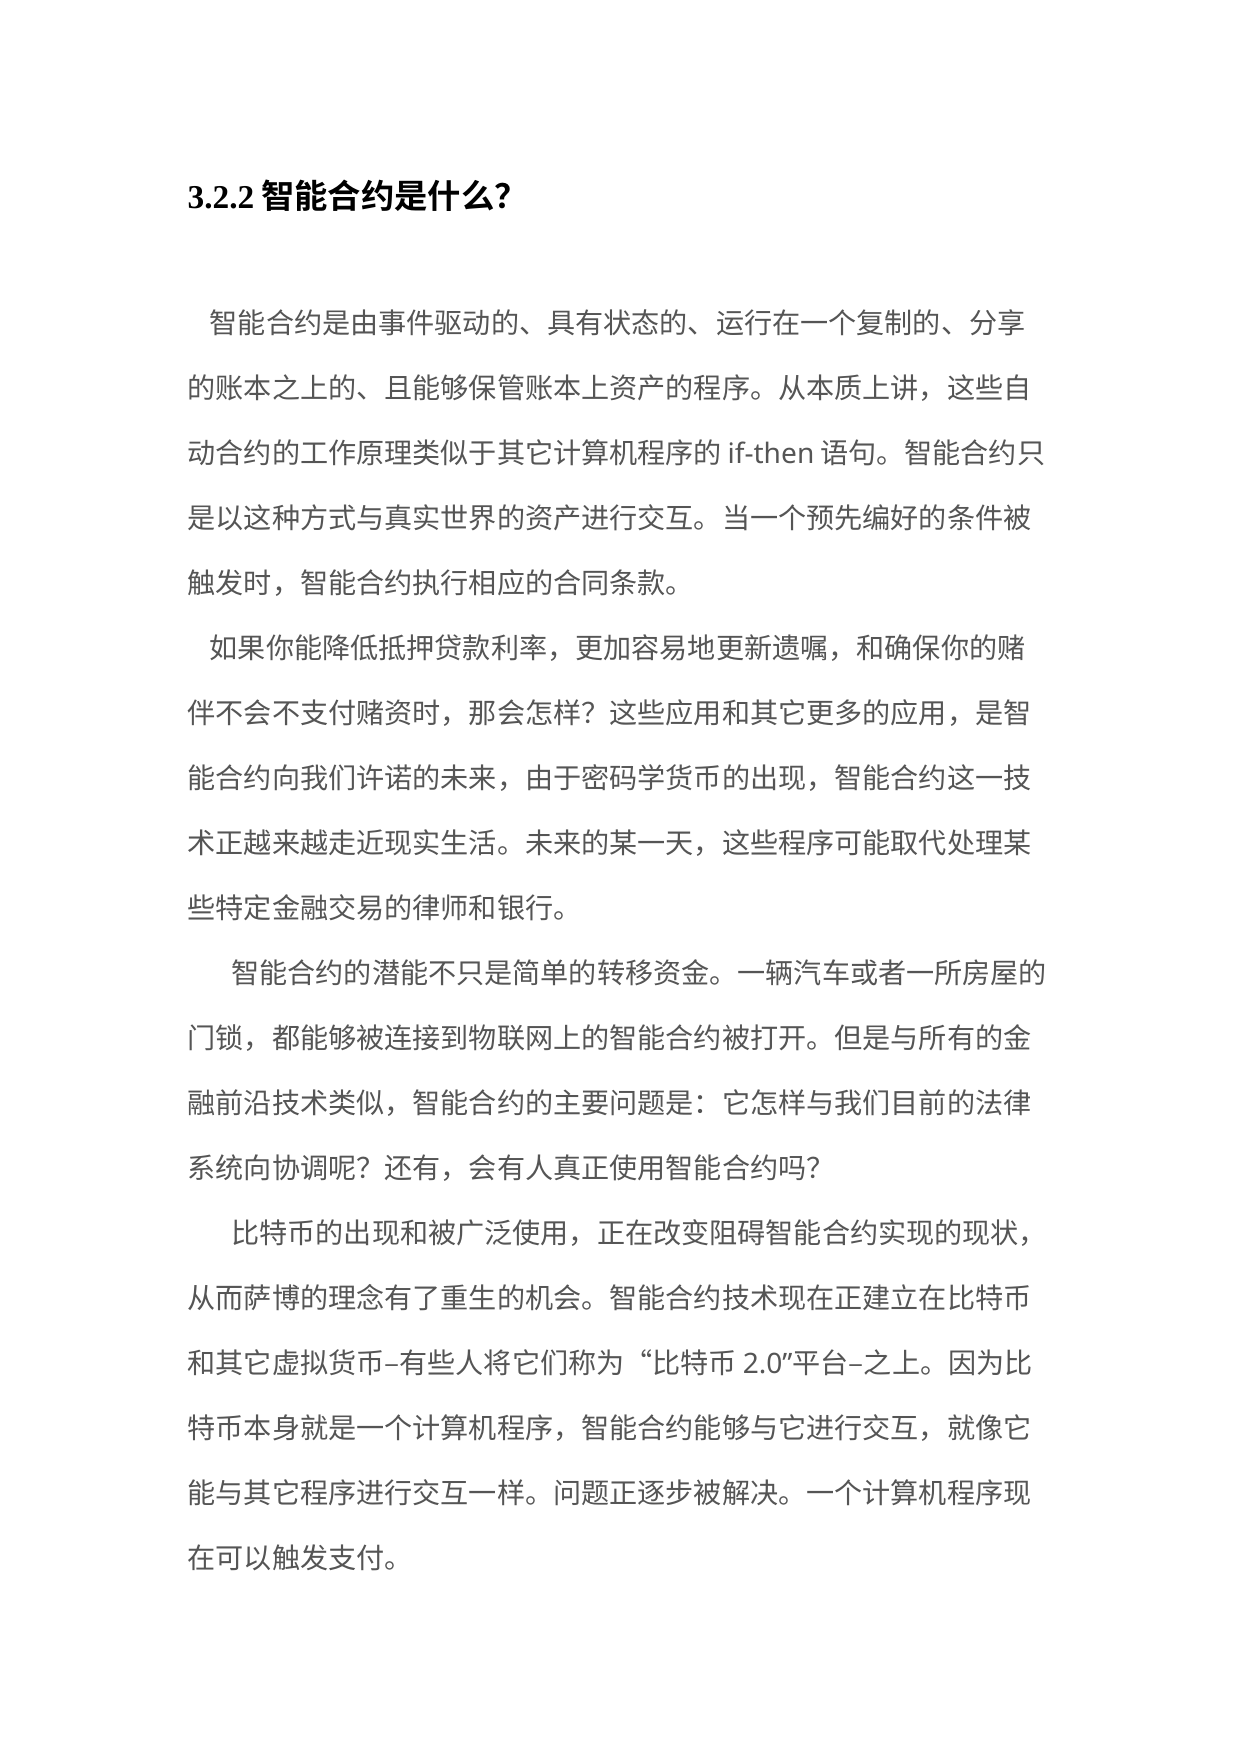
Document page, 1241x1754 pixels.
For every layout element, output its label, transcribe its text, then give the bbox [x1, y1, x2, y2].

text 智能合约是由事件驱动的、具有状态的、运行在一个复制的、分享的账本之上的、且能够保管账本上资产的程序。从本质上讲，这些自动合约的工作原理类似于其它计算机程序的if-then语句。智能合约只是以这种方式与真实世界的资产进行交互。当一个预先编好的条件被触发时，智能合约执行相应的合同条款。 [187, 289, 1053, 614]
text 智能合约的潜能不只是简单的转移资金。一辆汽车或者一所房屋的门锁，都能够被连接到物联网上的智能合约被打开。但是与所有的金融前沿技术类似，智能合约的主要问题是：它怎样与我们目前的法律系统向协调呢？还有，会有人真正使用智能合约吗？ [187, 939, 1053, 1199]
subtitle 3.2.2智能合约是什么？ [187, 162, 1053, 227]
text 如果你能降低抵押贷款利率，更加容易地更新遗嘱，和确保你的赌伴不会不支付赌资时，那会怎样？这些应用和其它更多的应用，是智能合约向我们许诺的未来，由于密码学货币的出现，智能合约这一技术正越来越走近现实生活。未来的某一天，这些程序可能取代处理某些特定金融交易的律师和银行。 [187, 614, 1053, 939]
text 比特币的出现和被广泛使用，正在改变阻碍智能合约实现的现状，从而萨博的理念有了重生的机会。智能合约技术现在正建立在比特币和其它虚拟货币–有些人将它们称为“比特币2.0”平台–之上。因为比特币本身就是一个计算机程序，智能合约能够与它进行交互，就像它能与其它程序进行交互一样。问题正逐步被解决。一个计算机程序现在可以触发支付。 [187, 1199, 1053, 1589]
